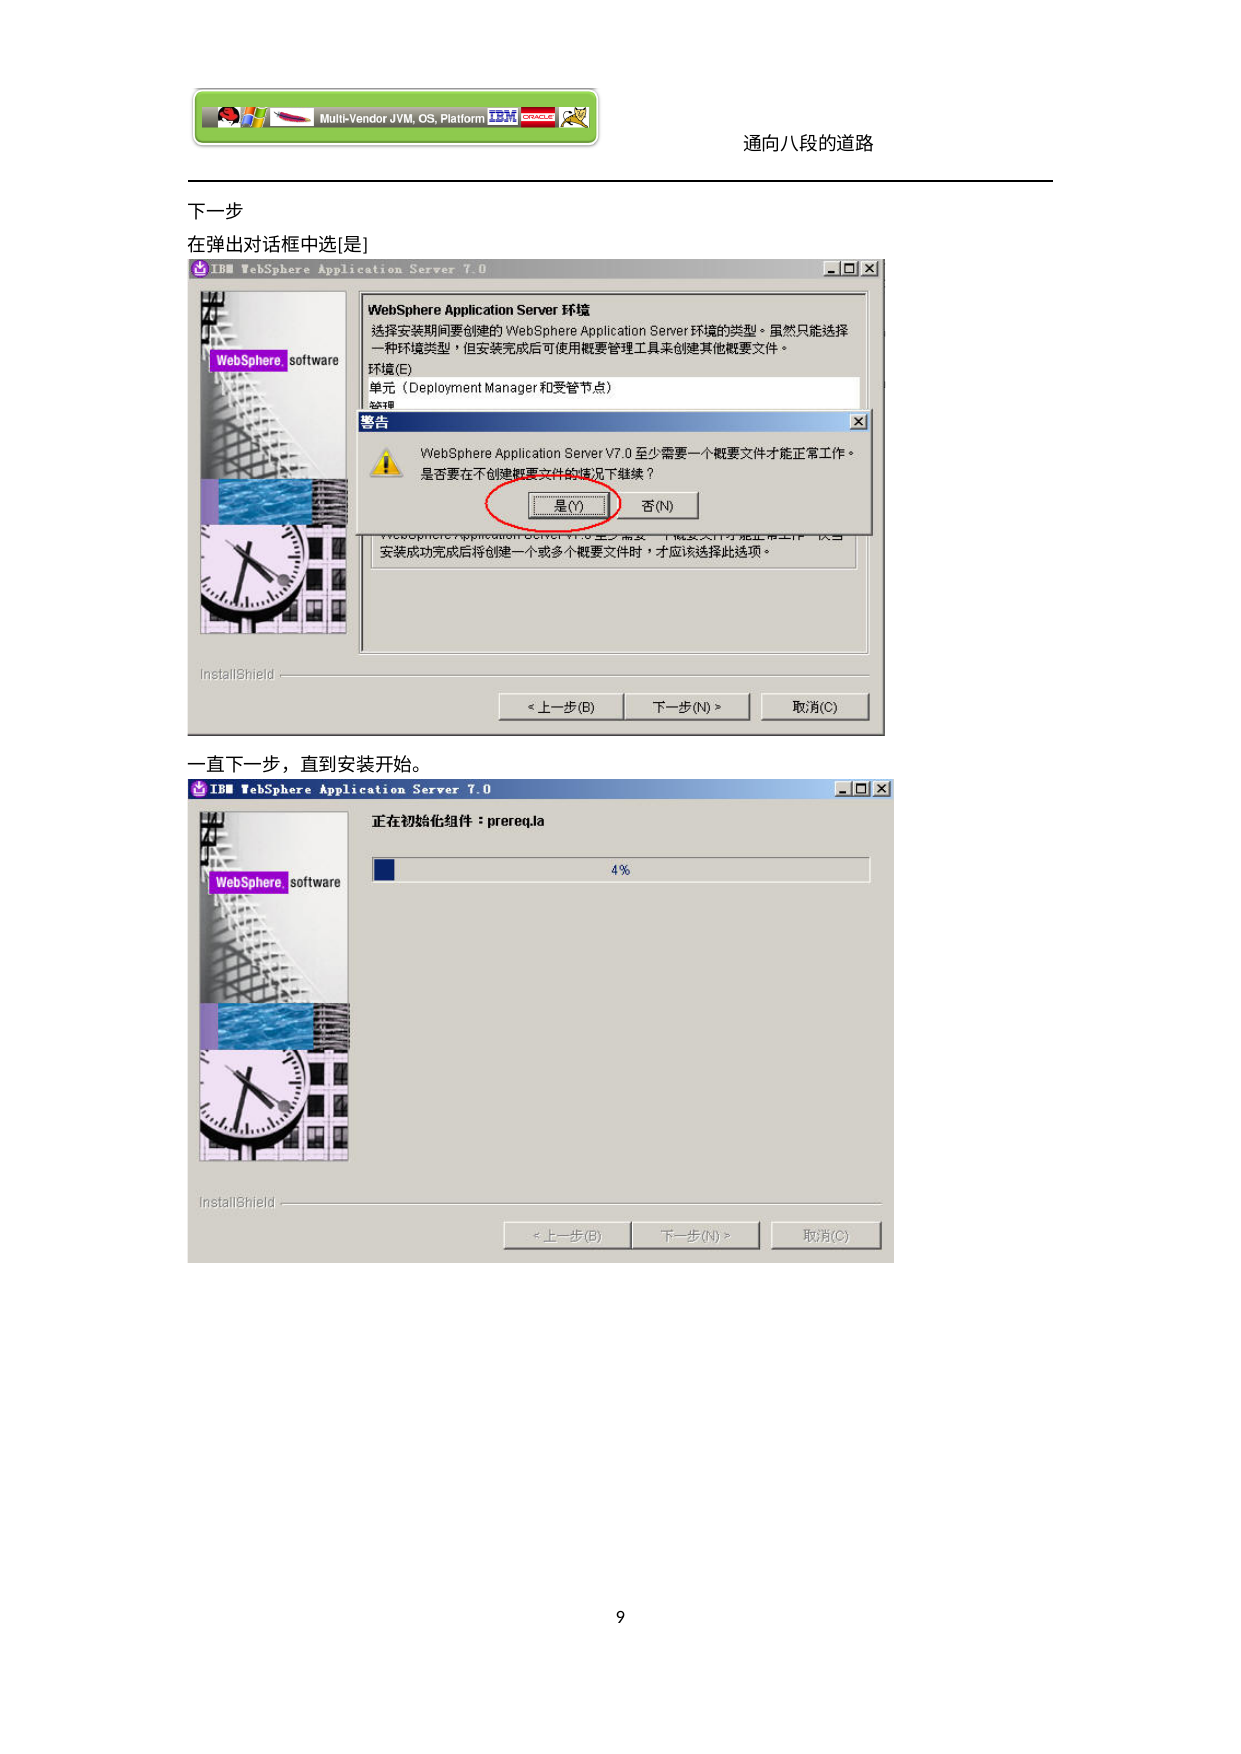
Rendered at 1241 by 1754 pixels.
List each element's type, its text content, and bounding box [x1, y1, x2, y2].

text 下一步 [187, 194, 1053, 227]
text 一直下一步，直到安装开始。 [187, 747, 1053, 779]
picture [187, 259, 886, 736]
text 在弹出对话框中选[是] [187, 227, 1053, 259]
picture [187, 88, 603, 150]
picture [187, 779, 894, 1263]
